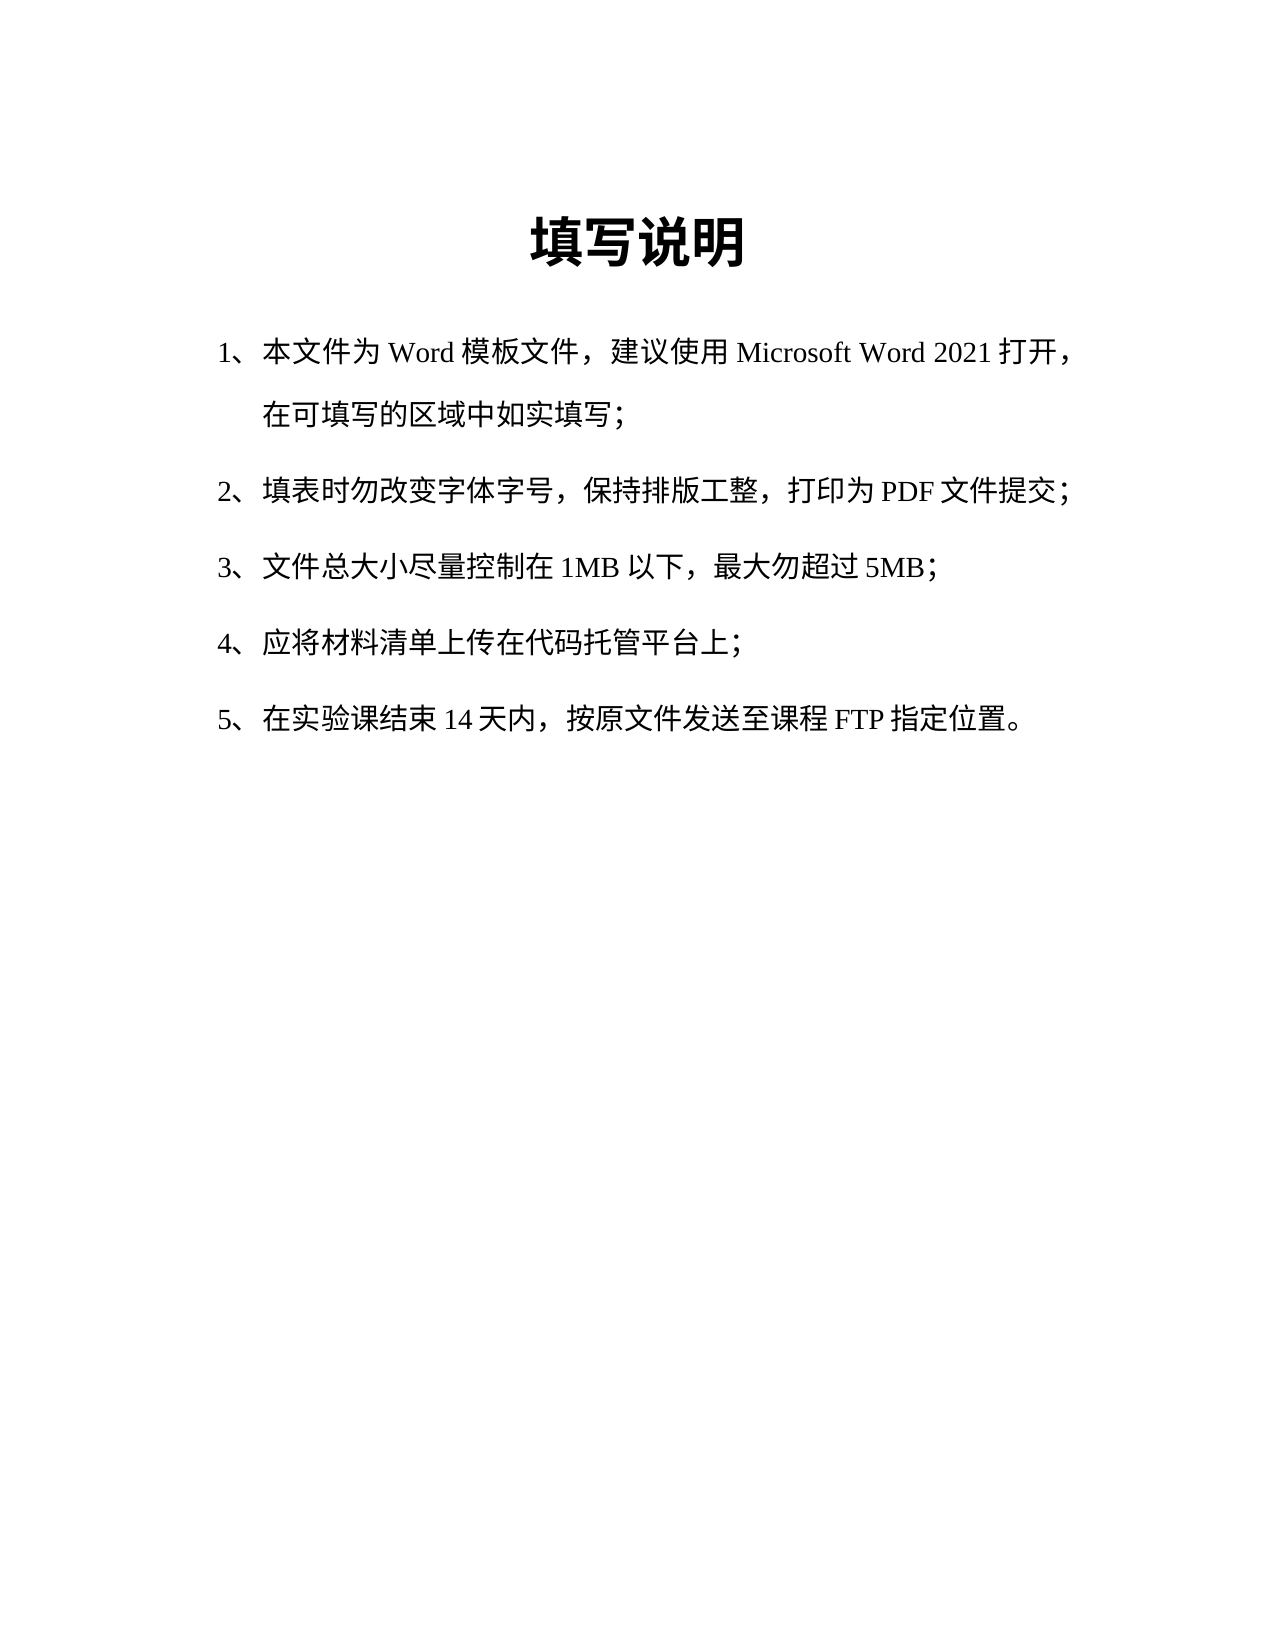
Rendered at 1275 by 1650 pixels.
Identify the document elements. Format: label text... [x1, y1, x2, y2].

list 应将材料清单上传在代码托管平台上； [217, 620, 1087, 662]
list 本文件为Word模板文件，建议使用Microsoft Word 2021打开，在可填写的区域中如实填写； [217, 328, 1087, 434]
subtitle 填写说明 [187, 200, 1087, 278]
list 文件总大小尽量控制在1MB以下，最大勿超过5MB； [217, 544, 1087, 586]
list 填表时勿改变字体字号，保持排版工整，打印为PDF文件提交； [217, 468, 1087, 510]
list 在实验课结束14天内，按原文件发送至课程FTP指定位置。 [217, 696, 1087, 738]
